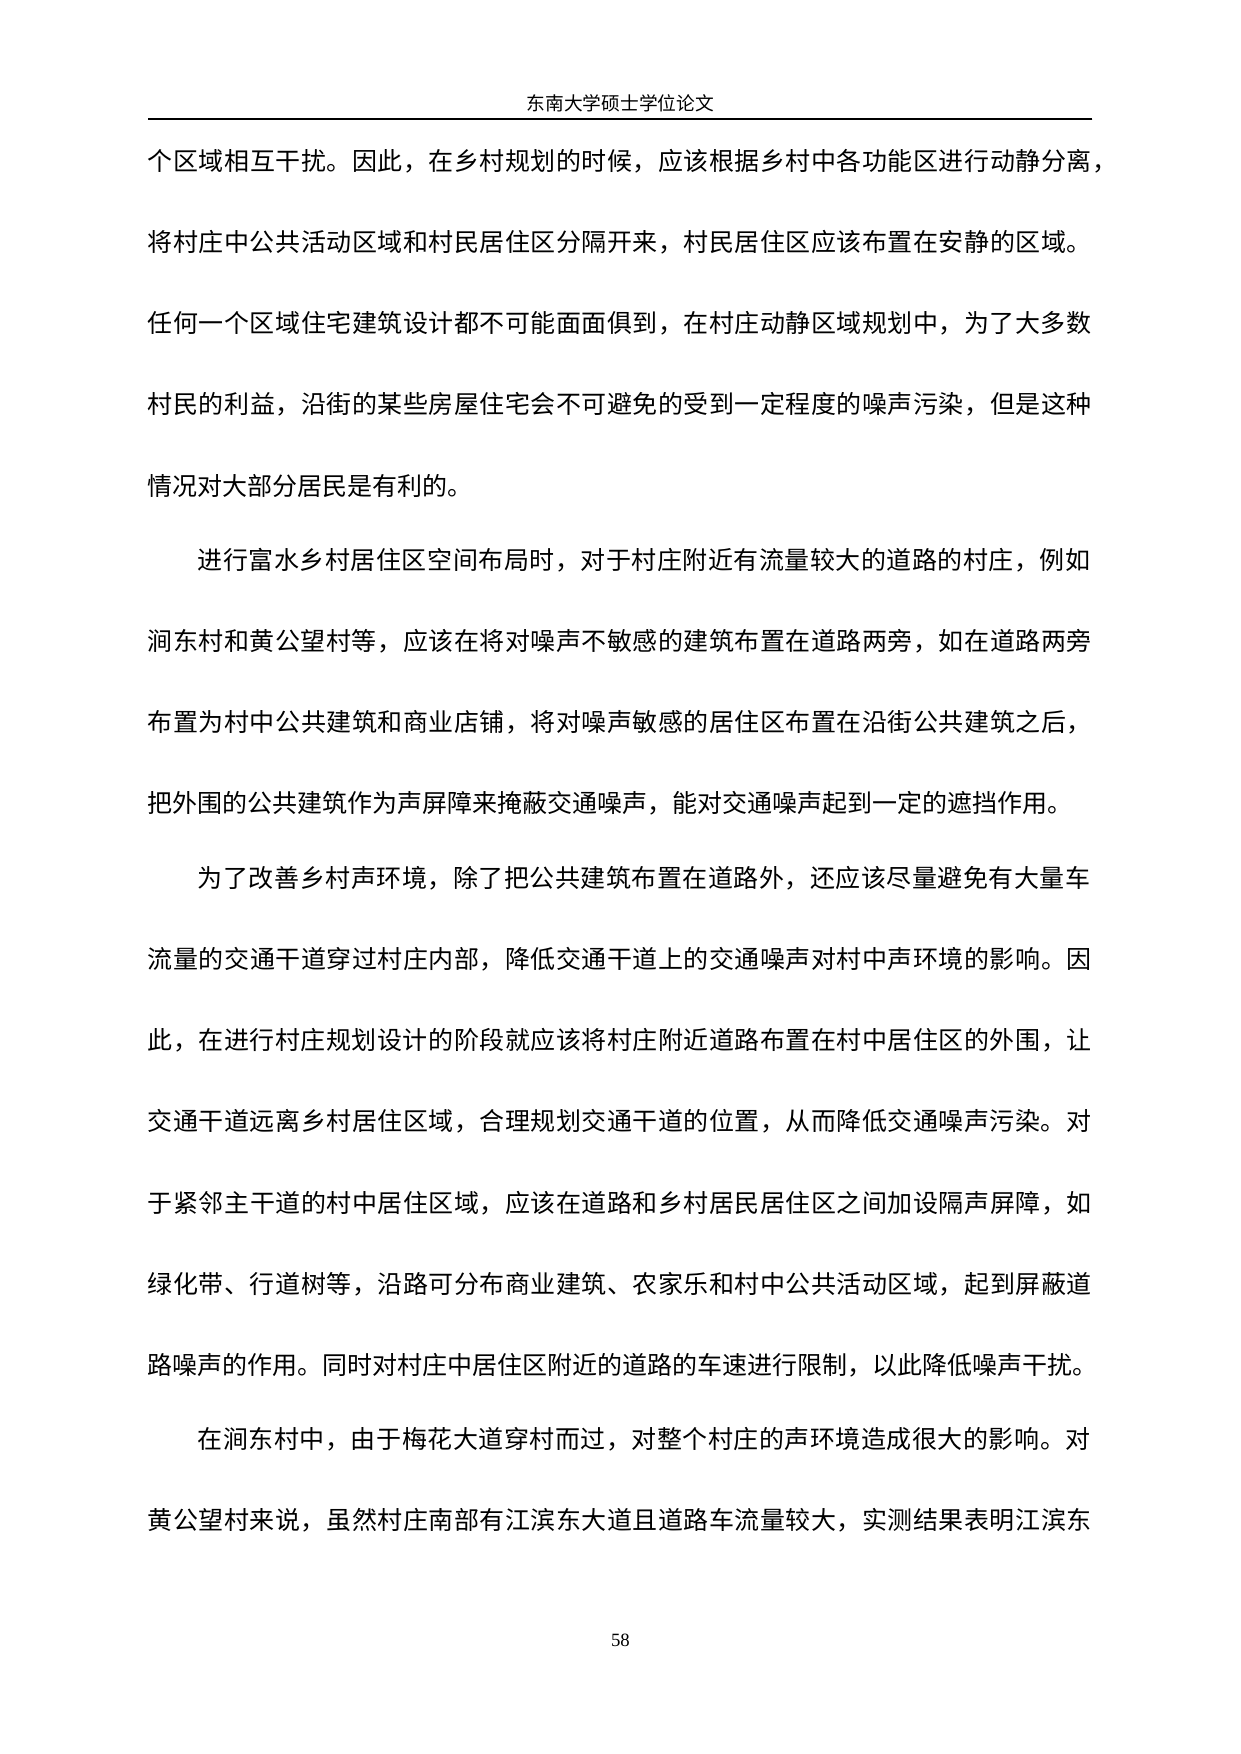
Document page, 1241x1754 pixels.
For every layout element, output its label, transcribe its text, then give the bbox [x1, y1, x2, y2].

text 进行富水乡村居住区空间布局时，对于村庄附近有流量较大的道路的村庄，例如涧东村和黄公望村等，应该在将对噪声不敏感的建筑布置在道路两旁，如在道路两旁布置为村中公共建筑和商业店铺，将对噪声敏感的居住区布置在沿街公共建筑之后，把外围的公共建筑作为声屏障来掩蔽交通噪声，能对交通噪声起到一定的遮挡作用。 [148, 526, 1092, 834]
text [148, 127, 1092, 517]
text 为了改善乡村声环境，除了把公共建筑布置在道路外，还应该尽量避免有大量车流量的交通干道穿过村庄内部，降低交通干道上的交通噪声对村中声环境的影响。因此，在进行村庄规划设计的阶段就应该将村庄附近道路布置在村中居住区的外围，让交通干道远离乡村居住区域，合理规划交通干道的位置，从而降低交通噪声污染。对于紧邻主干道的村中居住区域，应该在道路和乡村居民居住区之间加设隔声屏障，如绿化带、行道树等，沿路可分布商业建筑、农家乐和村中公共活动区域，起到屏蔽道路噪声的作用。同时对村庄中居住区附近的道路的车速进行限制，以此降低噪声干扰。 [148, 844, 1092, 1396]
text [148, 1405, 1092, 1551]
